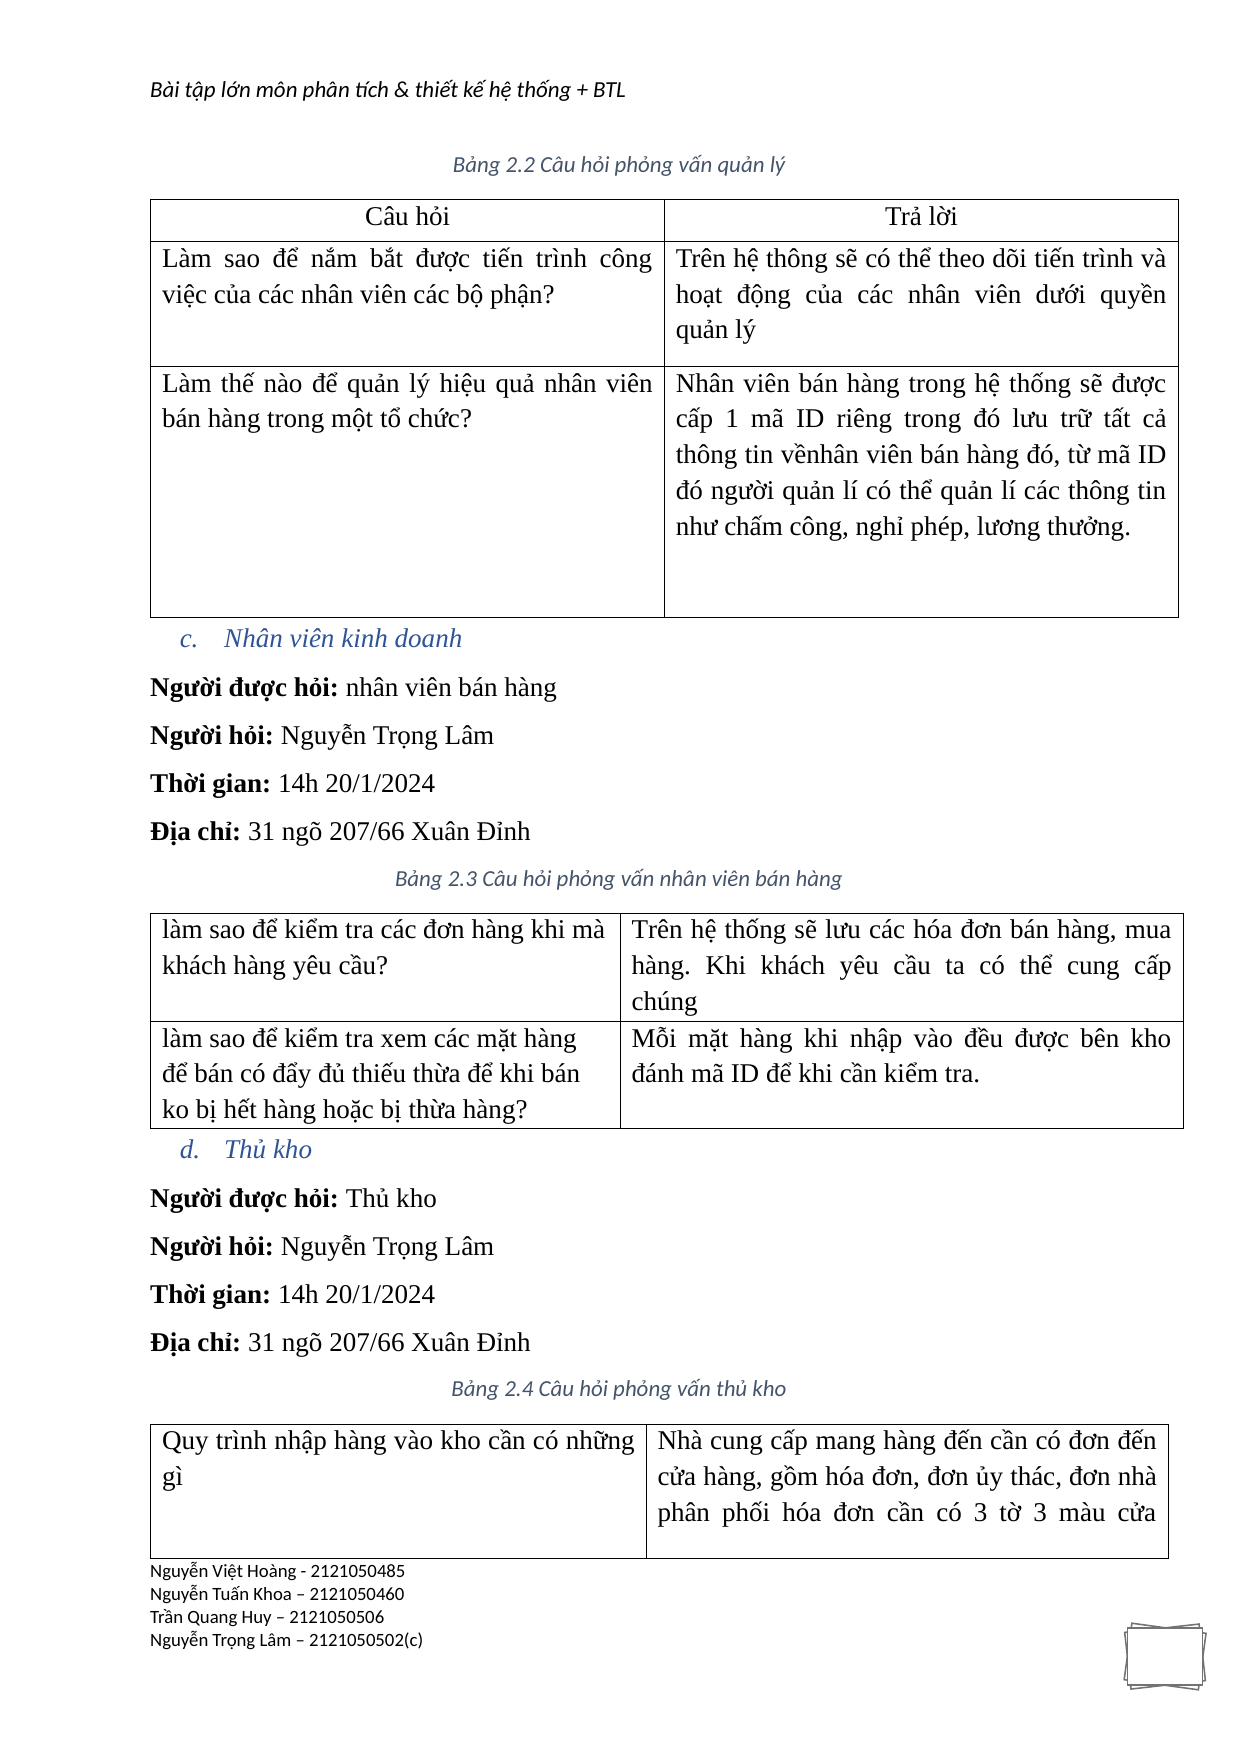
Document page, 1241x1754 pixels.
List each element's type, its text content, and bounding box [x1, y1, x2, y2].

text Người hỏi: Nguyễn Trọng Lâm [150, 1230, 1090, 1261]
table_header Câu hỏi [151, 200, 664, 241]
table_cell Làm thế nào để quản lý hiệu quả nhân viên bán hàng trong một tổ chức? [151, 367, 664, 617]
table_cell Nhân viên bán hàng trong hệ thống sẽ được cấp 1 mã ID riêng trong đó lưu trữ tất cả thông tin vềnhân viên bán hàng đó, từ mã ID đó người quản lí có thể quản lí các thông tin như chấm công, nghỉ phép, lương thưởng. [665, 367, 1178, 617]
subtitle Nhân viên kinh doanh [179, 622, 1090, 654]
table_cell Trên hệ thông sẽ có thể theo dõi tiến trình và hoạt động của các nhân viên dưới quyền quản lý [665, 242, 1178, 366]
table_header Trên hệ thống sẽ lưu các hóa đơn bán hàng, mua hàng. Khi khách yêu cầu ta có thể cung cấp chúng [621, 914, 1183, 1021]
table_cell Làm sao để nắm bắt được tiến trình công việc của các nhân viên các bộ phận? [151, 242, 664, 366]
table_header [151, 1425, 646, 1558]
text Người hỏi: Nguyễn Trọng Lâm [150, 719, 1090, 750]
subtitle Thủ kho [179, 1133, 1090, 1164]
text Thời gian: 14h 20/1/2024 [150, 1278, 1090, 1309]
text Người được hỏi: Thủ kho [150, 1182, 1090, 1213]
text Địa chỉ: 31 ngõ 207/66 Xuân Đỉnh [150, 1326, 1090, 1357]
table_cell Mỗi mặt hàng khi nhập vào đều được bên kho đánh mã ID để khi cần kiểm tra. [621, 1022, 1183, 1128]
text Bảng 2.3 Câu hỏi phỏng vấn nhân viên bán hàng [150, 864, 1090, 892]
text Bảng 2.4 Câu hỏi phỏng vấn thủ kho [150, 1374, 1090, 1403]
text Thời gian: 14h 20/1/2024 [150, 767, 1090, 798]
text Người được hỏi: nhân viên bán hàng [150, 671, 1090, 702]
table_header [647, 1425, 1168, 1558]
table_header Trả lời [665, 200, 1178, 241]
text Bảng 2.2 Câu hỏi phỏng vấn quản lý [150, 150, 1090, 178]
table_cell làm sao để kiểm tra xem các mặt hàng để bán có đẩy đủ thiếu thừa để khi bán ko bị hết hàng hoặc bị thừa hàng? [151, 1022, 620, 1128]
text Địa chỉ: 31 ngõ 207/66 Xuân Đỉnh [150, 815, 1090, 847]
table_header làm sao để kiểm tra các đơn hàng khi mà khách hàng yêu cầu? [151, 914, 620, 1021]
